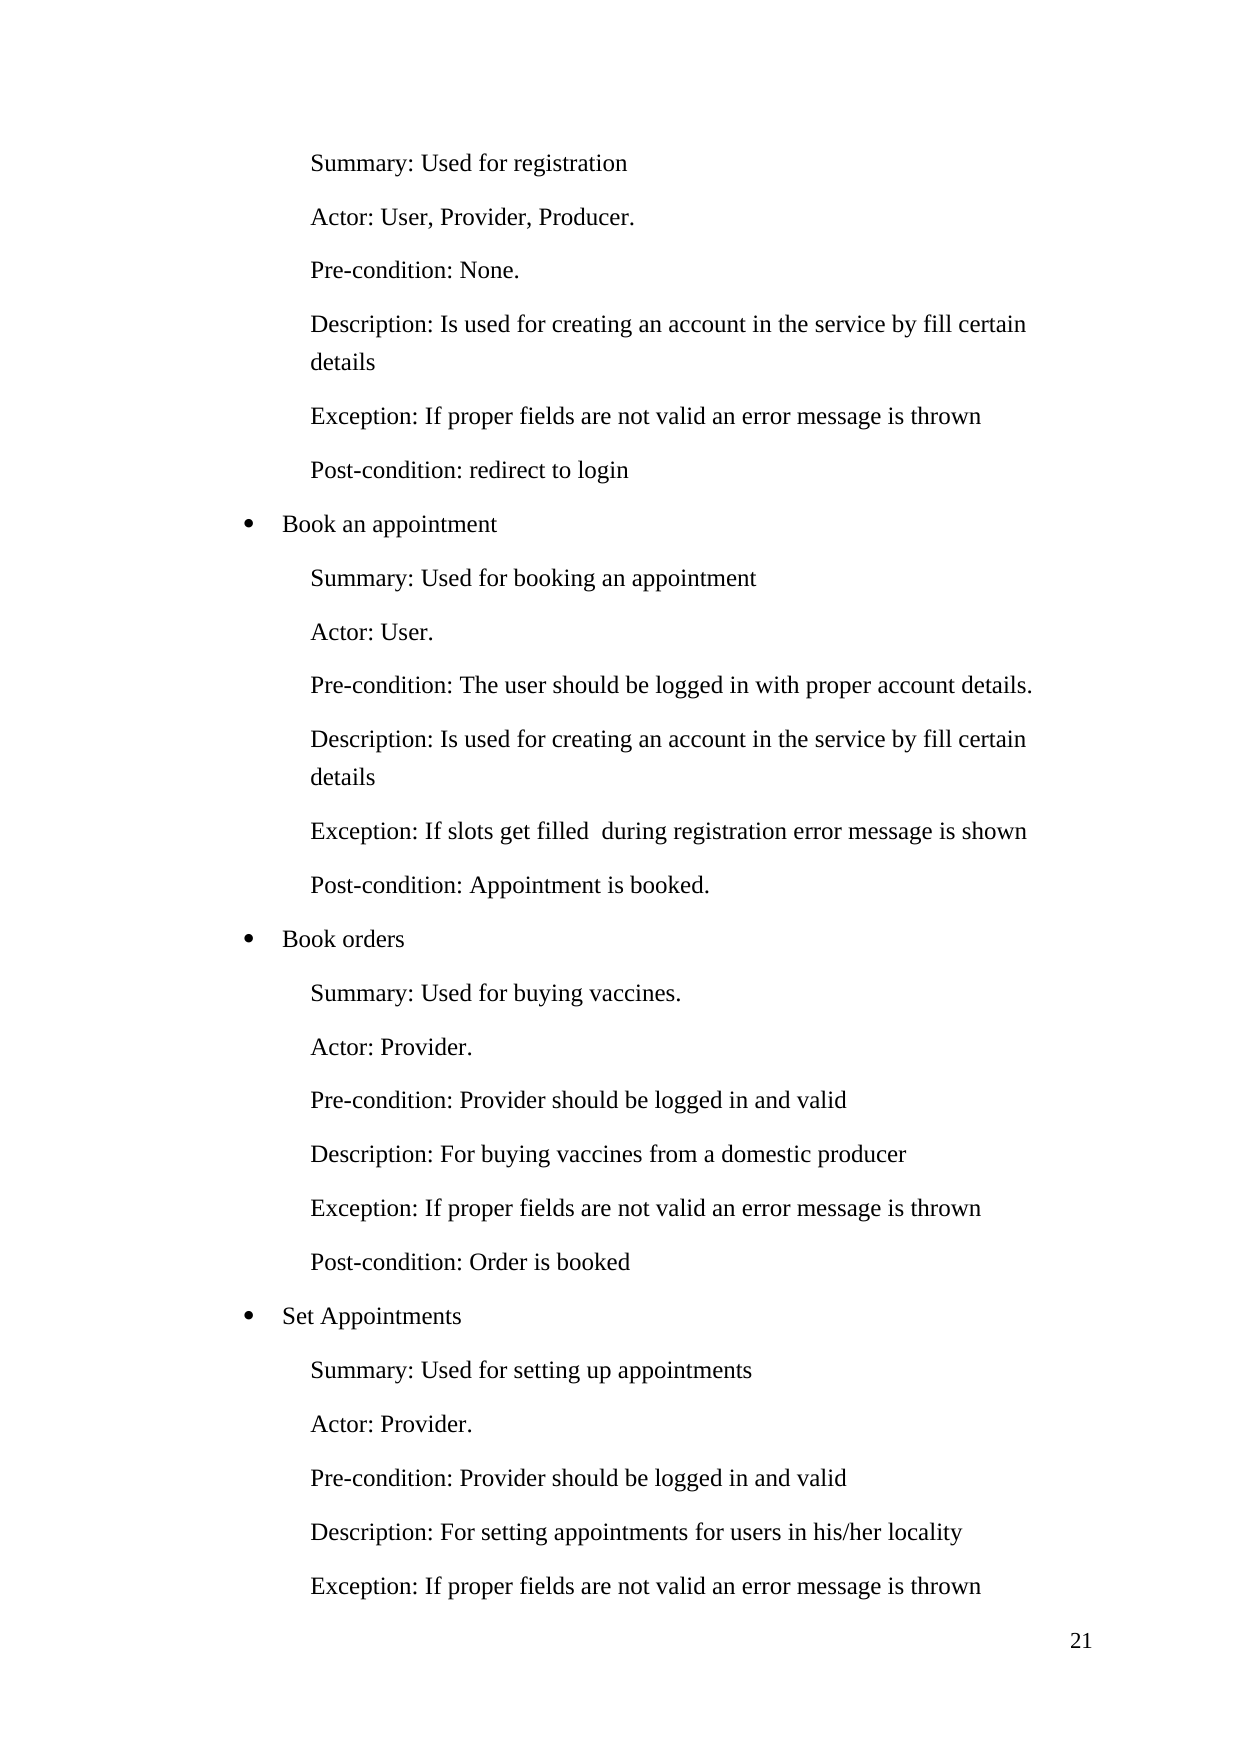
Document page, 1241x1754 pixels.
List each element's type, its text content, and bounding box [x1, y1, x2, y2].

list Set Appointments [244, 1301, 1092, 1330]
text Exception: If proper fields are not valid an error message is thrown [310, 401, 1092, 429]
text Pre-condition: None. [310, 256, 1092, 284]
text Post-condition: Order is booked [310, 1247, 1092, 1276]
text Description: Is used for creating an account in the service by fill certain details [310, 309, 1092, 376]
text Summary: Used for registration [310, 148, 1092, 176]
text Actor: Provider. [310, 1032, 1092, 1060]
list Book orders [244, 924, 1092, 952]
text Summary: Used for setting up appointments [310, 1355, 1092, 1384]
text Actor: User. [310, 617, 1092, 645]
text Summary: Used for booking an appointment [310, 563, 1092, 591]
text Actor: Provider. [310, 1409, 1092, 1438]
text Description: For setting appointments for users in his/her locality [310, 1517, 1092, 1546]
text Pre-condition: The user should be logged in with proper account details. [310, 671, 1092, 699]
text Actor: User, Provider, Producer. [310, 202, 1092, 230]
text Exception: If proper fields are not valid an error message is thrown [310, 1571, 1092, 1600]
text Post-condition: redirect to login [310, 455, 1092, 483]
text Pre-condition: Provider should be logged in and valid [310, 1463, 1092, 1492]
text Description: Is used for creating an account in the service by fill certain details [310, 724, 1092, 791]
text Description: For buying vaccines from a domestic producer [310, 1139, 1092, 1168]
text Summary: Used for buying vaccines. [310, 978, 1092, 1006]
text Pre-condition: Provider should be logged in and valid [310, 1086, 1092, 1114]
text Post-condition: Appointment is booked. [310, 870, 1092, 898]
text Exception: If slots get filled during registration error message is shown [310, 816, 1092, 844]
text Exception: If proper fields are not valid an error message is thrown [310, 1193, 1092, 1222]
list Book an appointment [244, 509, 1092, 537]
